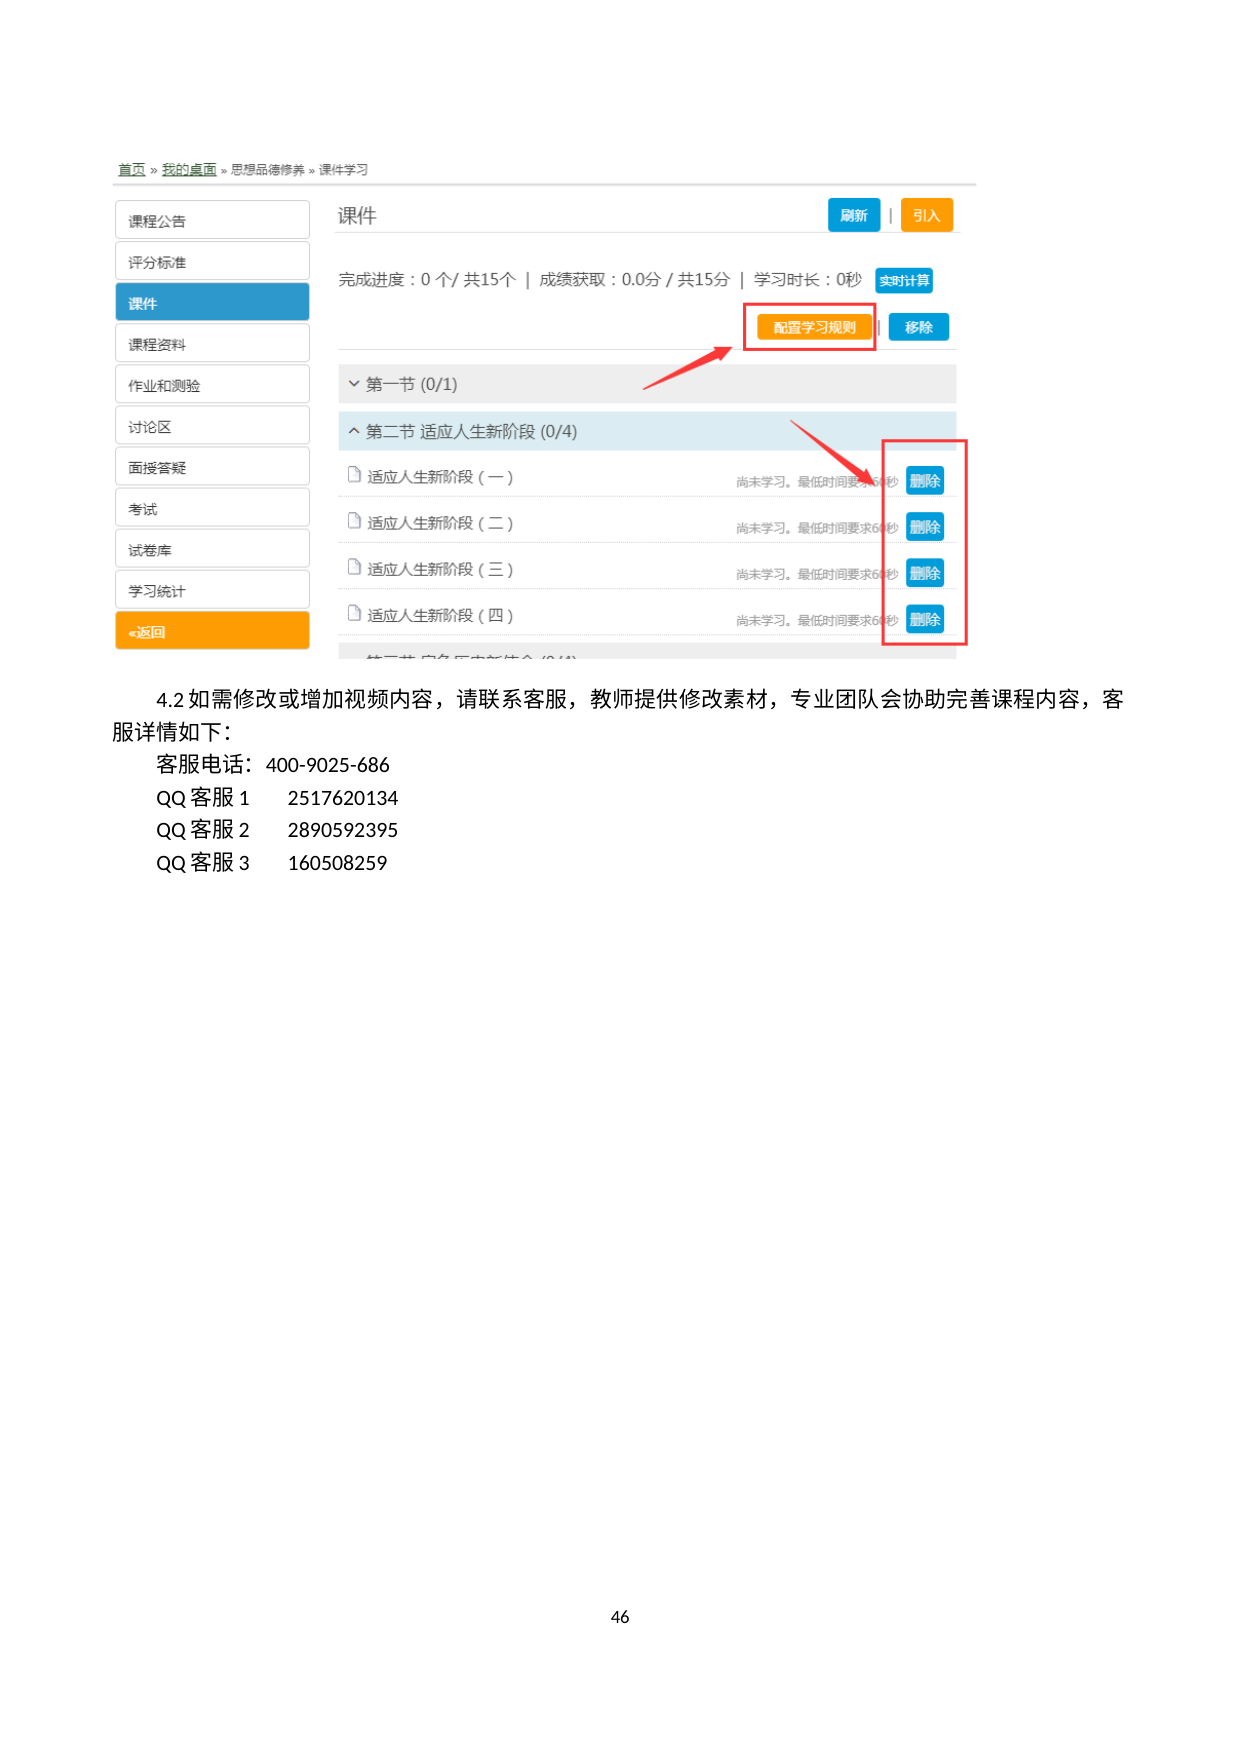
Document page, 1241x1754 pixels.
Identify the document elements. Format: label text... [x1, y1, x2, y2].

text 客服电话：400-9025-686 [112, 747, 1128, 779]
picture [112, 162, 977, 659]
text QQ客服3 160508259 [112, 844, 1128, 877]
text QQ客服2 2890592395 [112, 812, 1128, 844]
text QQ客服1 2517620134 [112, 779, 1128, 812]
text 4.2如需修改或增加视频内容，请联系客服，教师提供修改素材，专业团队会协助完善课程内容，客服详情如下： [112, 682, 1128, 747]
